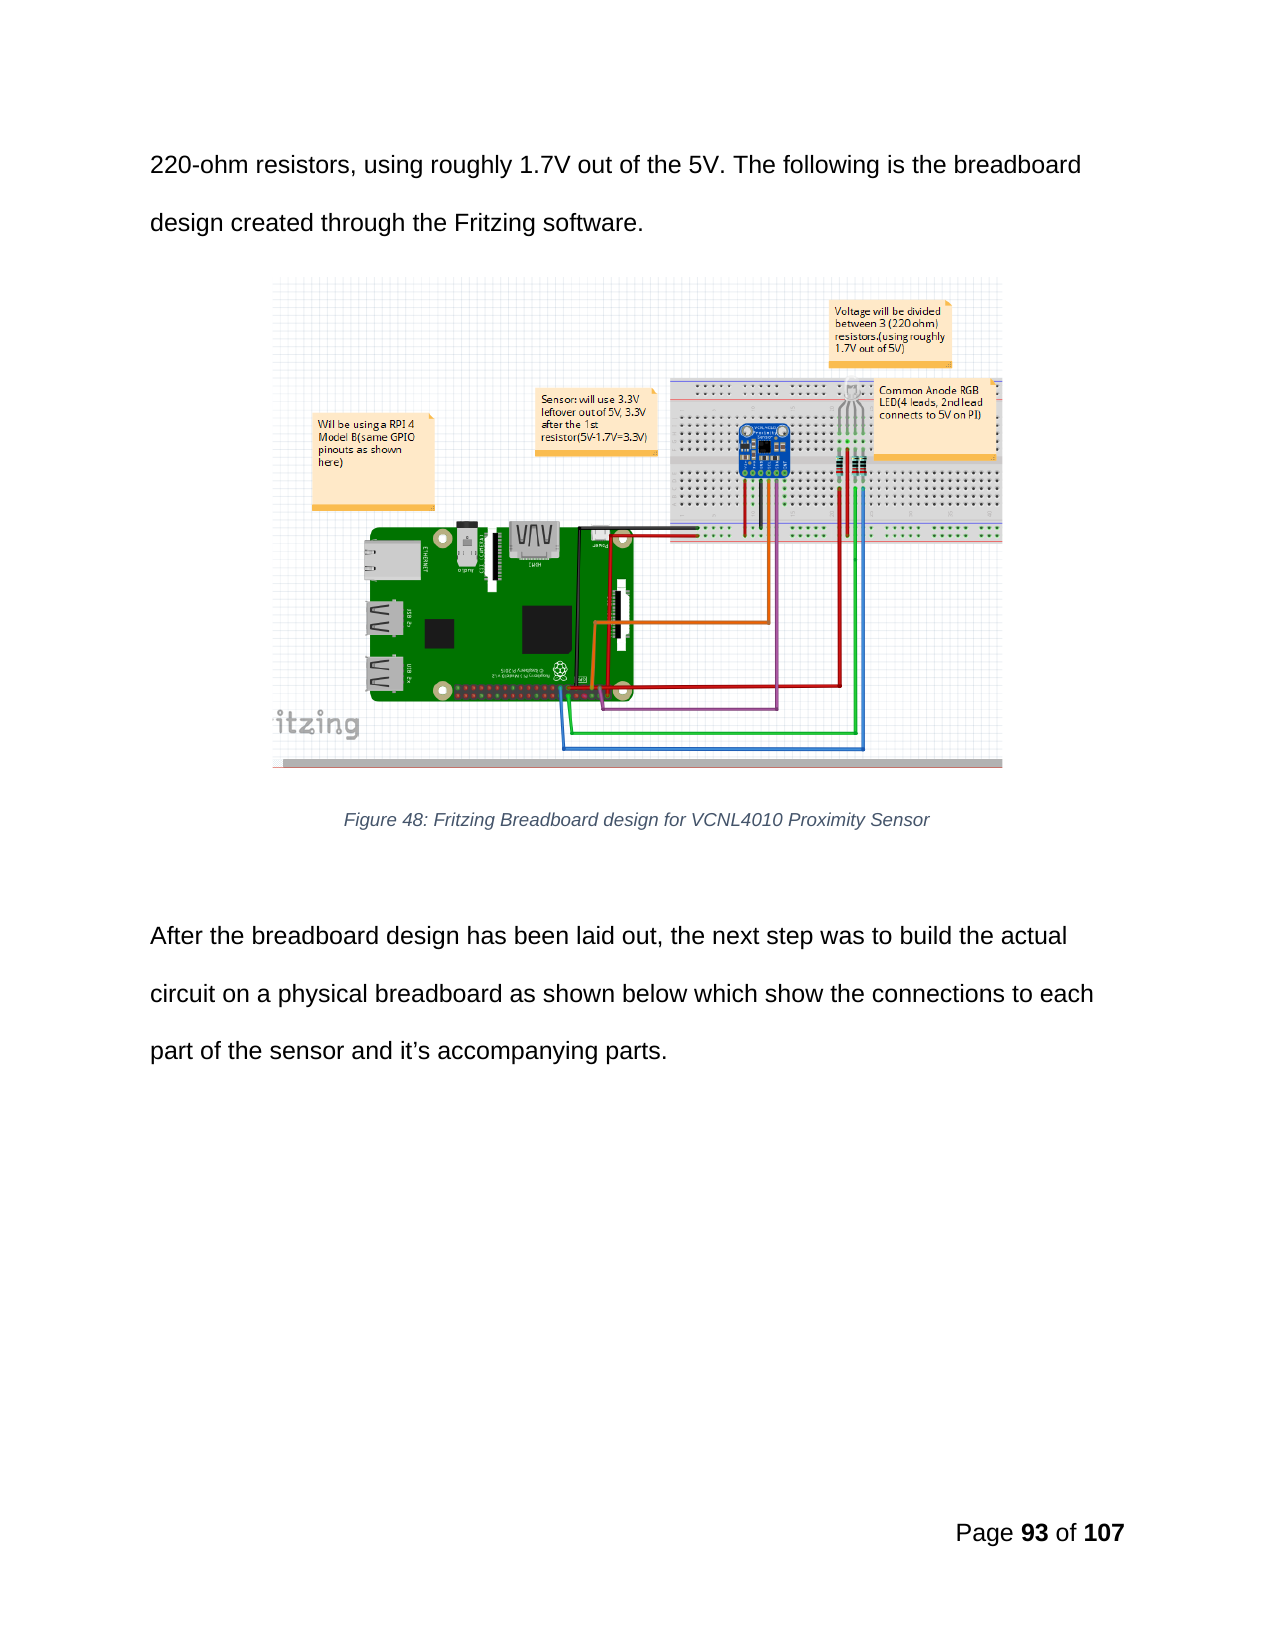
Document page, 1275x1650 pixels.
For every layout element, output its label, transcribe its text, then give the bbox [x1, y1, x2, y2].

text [150, 150, 1125, 236]
text After the breadboard design has been laid out, the next step was to build the actual circuit on a physical breadboard as shown below which show the connections to each part of the sensor and it’s accompanying parts. [150, 921, 1125, 1065]
text Figure 48: Fritzing Breadboard design for VCNL4010 Proximity Sensor [150, 809, 1125, 830]
picture [272, 277, 1003, 768]
